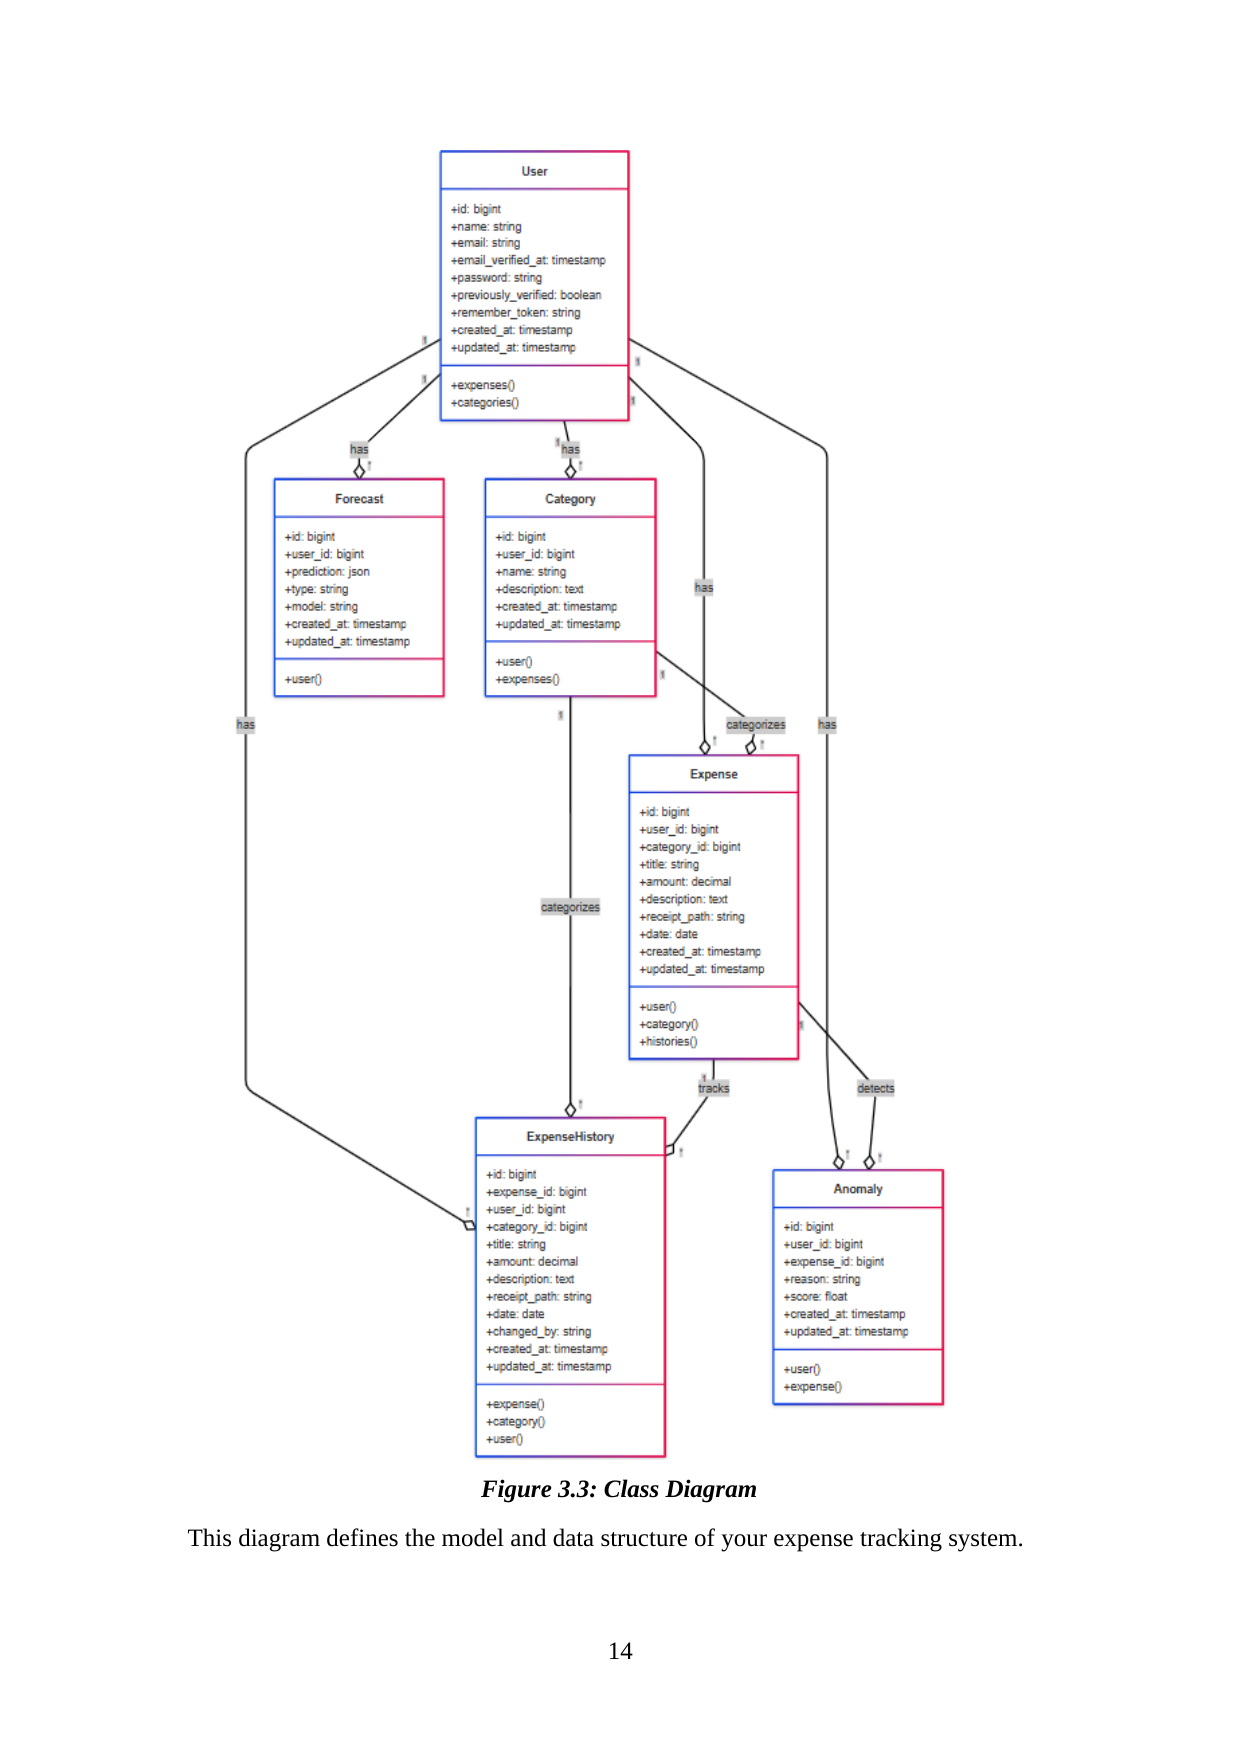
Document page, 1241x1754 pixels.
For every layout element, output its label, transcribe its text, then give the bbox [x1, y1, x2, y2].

text Figure 3.3: Class Diagram [187, 1474, 1053, 1502]
text This diagram defines the model and data structure of your expense tracking system. [187, 1523, 1053, 1552]
picture [187, 150, 998, 1460]
